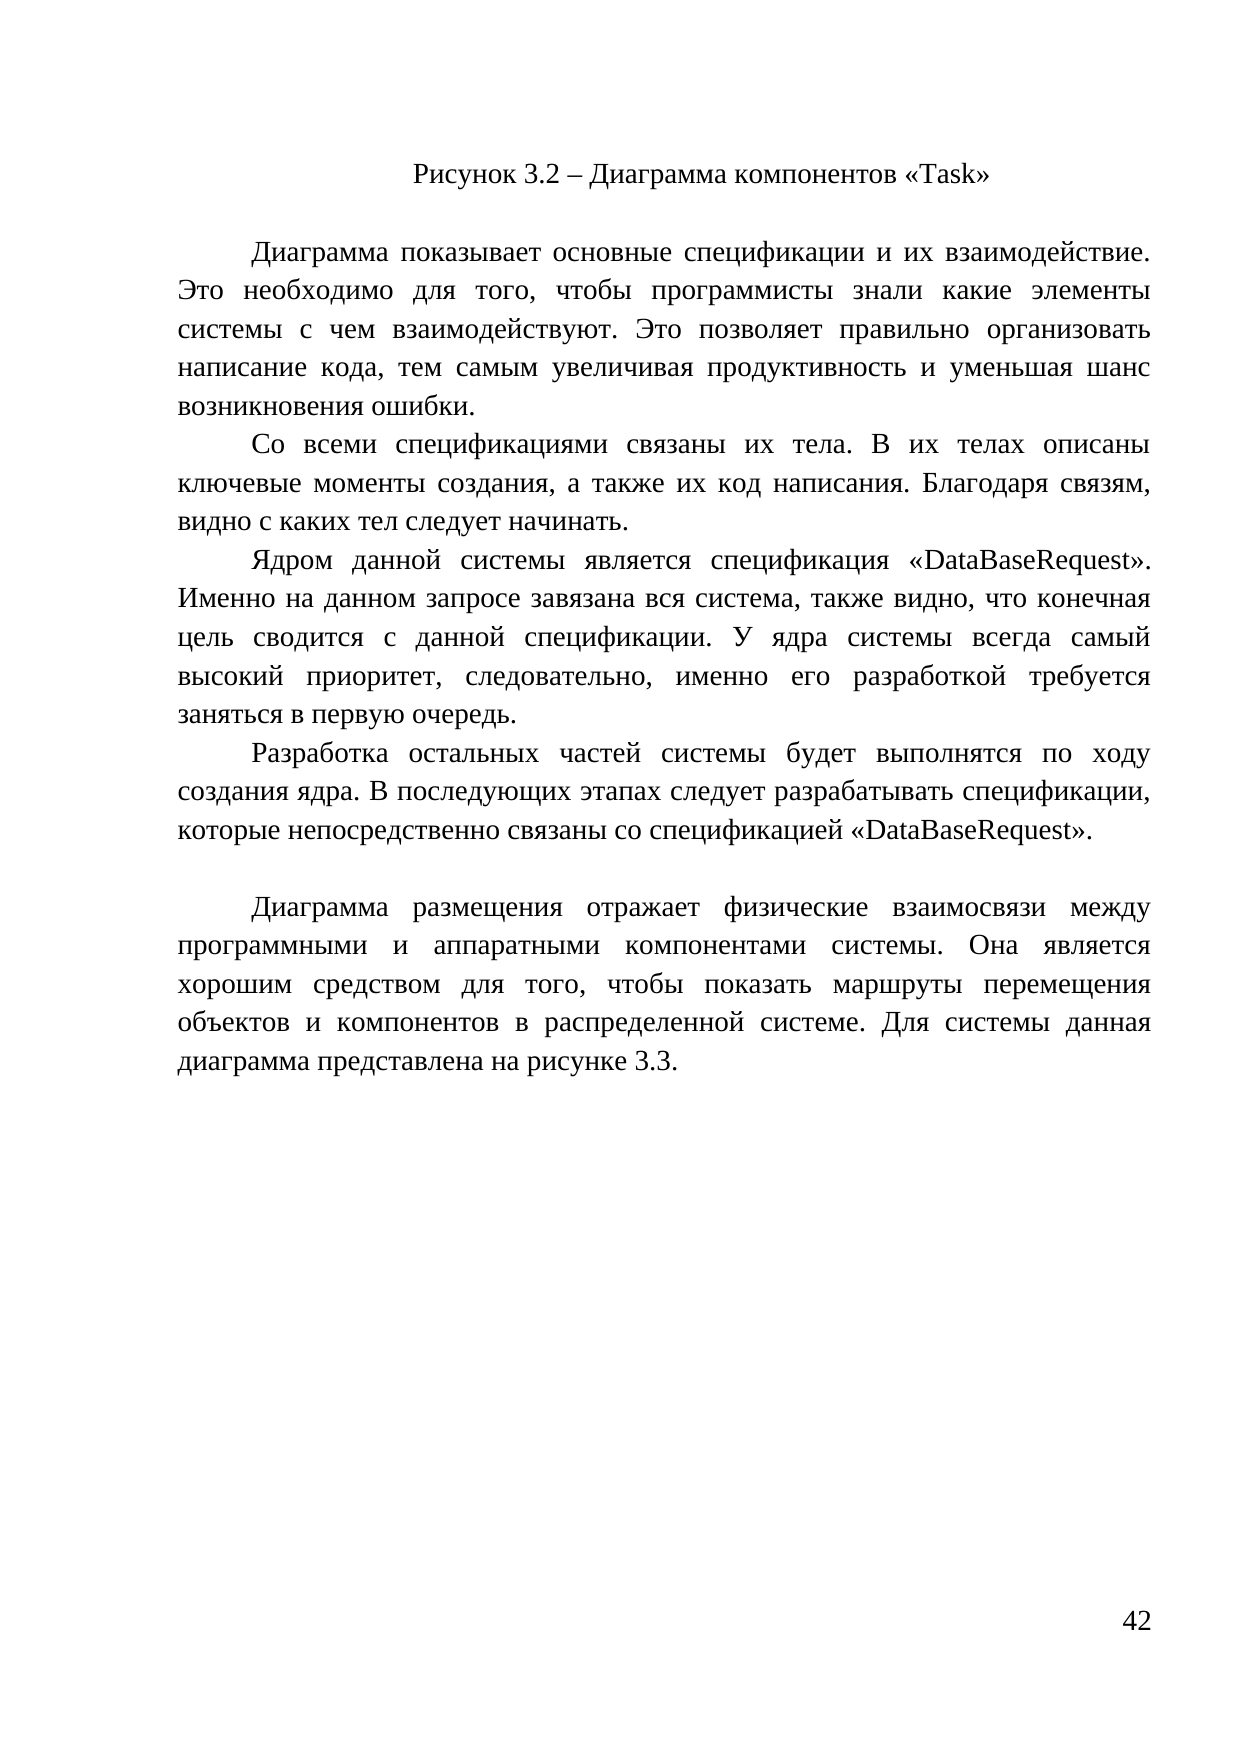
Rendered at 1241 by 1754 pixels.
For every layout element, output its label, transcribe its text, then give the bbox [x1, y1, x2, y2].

text Разработка остальных частей системы будет выполнятся по ходу создания ядра. В последующих этапах следует разрабатывать спецификации, которые непосредственно связаны со спецификацией «DataBaseRequest». [177, 735, 1152, 845]
text Диаграмма размещения отражает физические взаимосвязи между программными и аппаратными компонентами системы. Она является хорошим средством для того, чтобы показать маршруты перемещения объектов и компонентов в распределенной системе. Для системы данная диаграмма представлена на рисунке 3.3. [177, 889, 1152, 1077]
text Ядром данной системы является спецификация «DataBaseRequest». Именно на данном запросе завязана вся система, также видно, что конечная цель сводится с данной спецификации. У ядра системы всегда самый высокий приоритет, следовательно, именно его разработкой требуется заняться в первую очередь. [177, 542, 1152, 730]
text Диаграмма показывает основные спецификации и их взаимодействие. Это необходимо для того, чтобы программисты знали какие элементы системы с чем взаимодействуют. Это позволяет правильно организовать написание кода, тем самым увеличивая продуктивность и уменьшая шанс возникновения ошибки. [177, 234, 1152, 421]
text Со всеми спецификациями связаны их тела. В их телах описаны ключевые моменты создания, а также их код написания. Благодаря связям, видно с каких тел следует начинать. [177, 426, 1152, 537]
text Рисунок 3.2 – Диаграмма компонентов «Task» [177, 157, 1152, 190]
